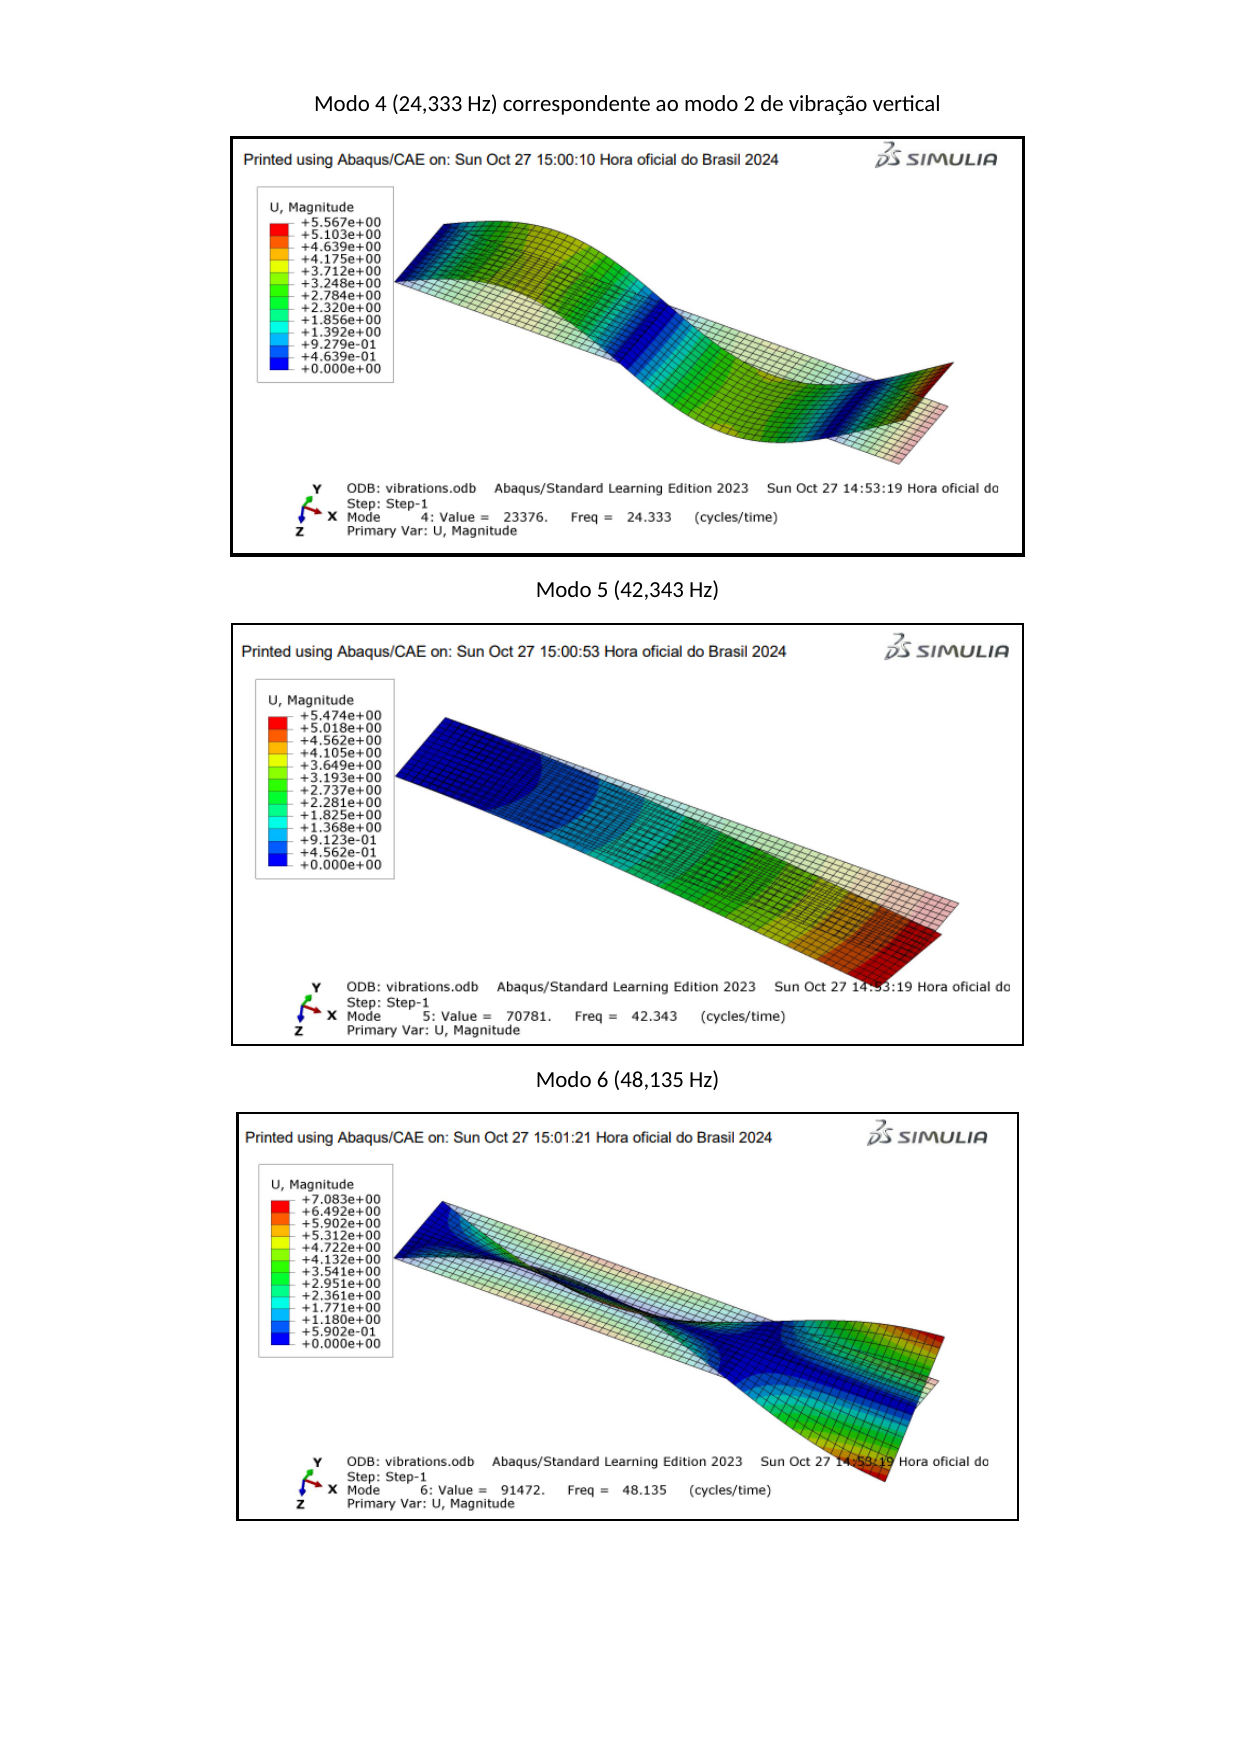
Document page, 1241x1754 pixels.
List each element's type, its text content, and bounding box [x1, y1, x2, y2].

picture [239, 1114, 1017, 1519]
picture [233, 625, 1022, 1044]
picture [233, 139, 1022, 553]
text Modo 4 (24,333 Hz) correspondente ao modo 2 de vibração vertical [148, 89, 1107, 117]
text Modo 5 (42,343 Hz) [148, 576, 1107, 603]
text Modo 6 (48,135 Hz) [148, 1065, 1107, 1093]
